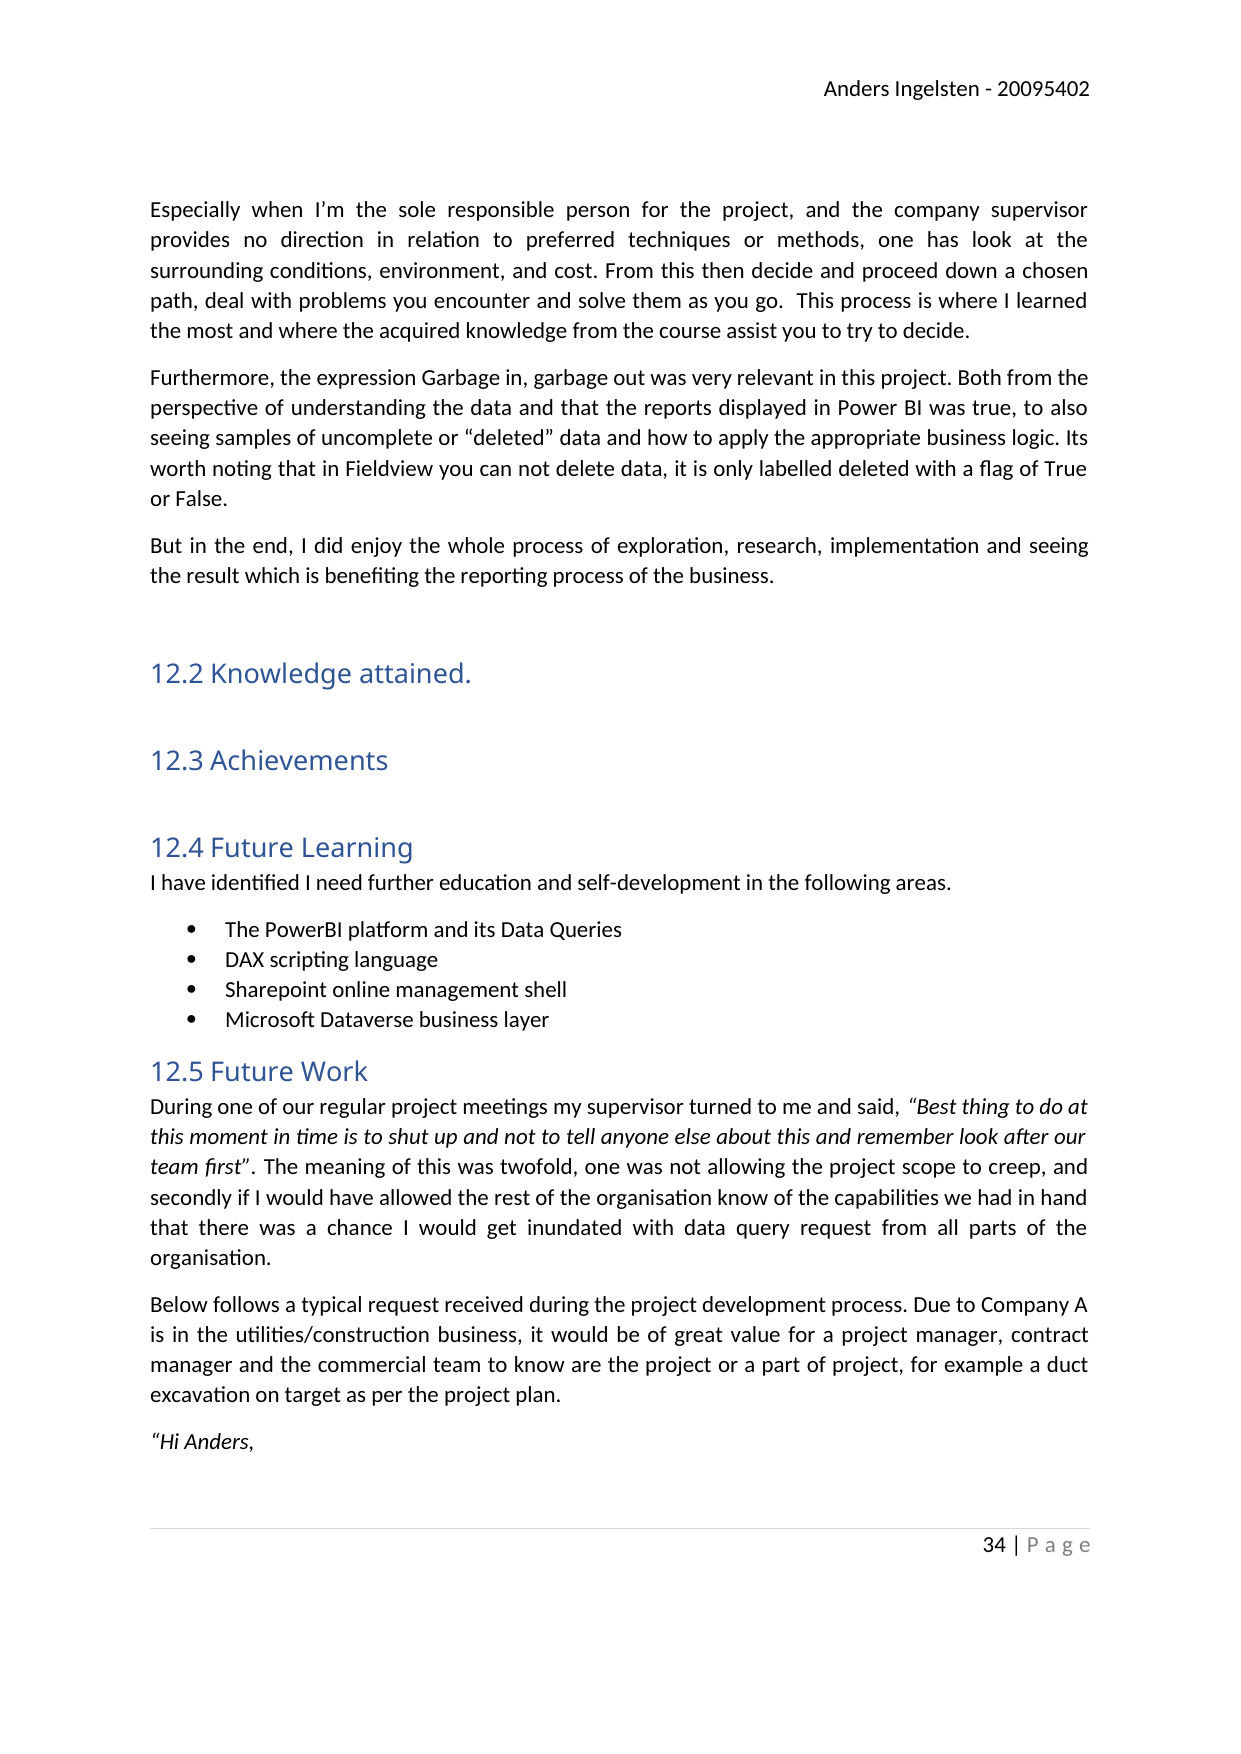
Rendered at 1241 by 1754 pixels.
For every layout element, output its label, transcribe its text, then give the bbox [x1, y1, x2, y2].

list DAX scripting language [187, 945, 1090, 973]
subtitle Achievements [150, 741, 1090, 778]
text “Hi Anders, [150, 1427, 1090, 1456]
subtitle Knowledge attained. [150, 655, 1090, 692]
list Sharepoint online management shell [187, 975, 1090, 1003]
text Below follows a typical request received during the project development process. Due to Company A is in the utilities/construction business, it would be of great value for a project manager, contract manager and the commercial team to know are the project or a part of project, for example a duct excavation on target as per the project plan. [150, 1290, 1090, 1409]
text Especially when I’m the sole responsible person for the project, and the company supervisor provides no direction in relation to preferred techniques or methods, one has look at the surrounding conditions, environment, and cost. From this then decide and proceed down a chosen path, deal with problems you encounter and solve them as you go. This process is where I learned the most and where the acquired knowledge from the course assist you to try to decide. [150, 195, 1090, 344]
text I have identified I need further education and self-development in the following areas. [150, 868, 1090, 896]
text Furthermore, the expression Garbage in, garbage out was very relevant in this project. Both from the perspective of understanding the data and that the reports displayed in Power BI was true, to also seeing samples of uncomplete or “deleted” data and how to apply the appropriate business logic. Its worth noting that in Fieldview you can not delete data, it is only labelled deleted with a flag of True or False. [150, 363, 1090, 512]
subtitle Future Work [150, 1052, 1090, 1089]
text But in the end, I did enjoy the whole process of exploration, research, implementation and seeing the result which is benefiting the reporting process of the business. [150, 531, 1090, 589]
subtitle Future Learning [150, 828, 1090, 865]
text During one of our regular project meetings my supervisor turned to me and said, “Best thing to do at this moment in time is to shut up and not to tell anyone else about this and remember look after our team first”. The meaning of this was twofold, one was not allowing the project scope to creep, and secondly if I would have allowed the rest of the organisation know of the capabilities we had in hand that there was a chance I would get inundated with data query request from all parts of the organisation. [150, 1092, 1090, 1271]
list The PowerBI platform and its Data Queries [187, 915, 1090, 943]
list Microsoft Dataverse business layer [187, 1005, 1090, 1033]
